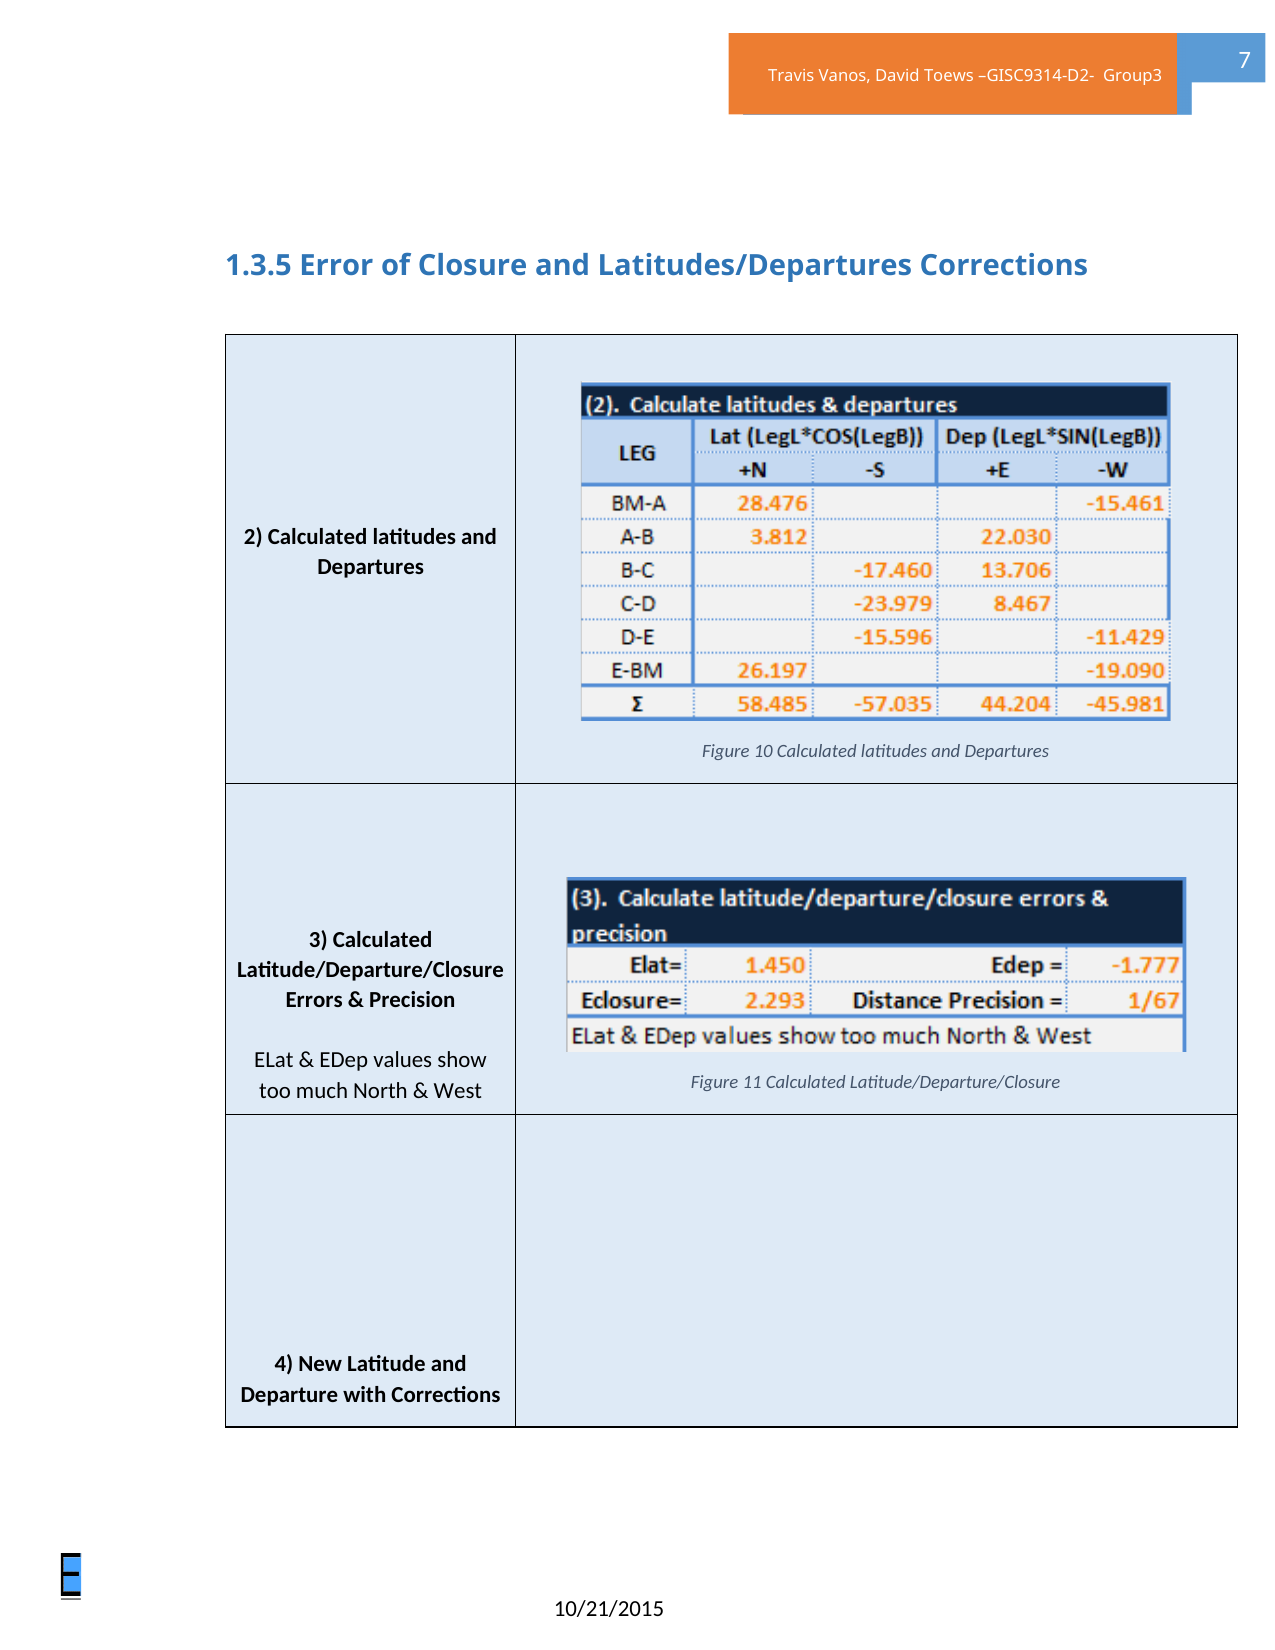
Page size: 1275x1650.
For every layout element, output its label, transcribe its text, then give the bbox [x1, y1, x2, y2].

picture [566, 877, 1187, 1052]
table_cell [226, 1115, 515, 1426]
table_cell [516, 1115, 1237, 1426]
table_header 2) Calculated latitudes and Departures [226, 335, 515, 783]
table_cell 3) Calculated Latitude/Departure/Closure Errors & Precision ELat & EDep values show too much North & West [226, 784, 515, 1114]
picture [580, 381, 1173, 721]
subtitle 1.3.5 Error of Closure and Latitudes/Departures Corrections [225, 244, 1228, 283]
picture [59, 1553, 82, 1598]
